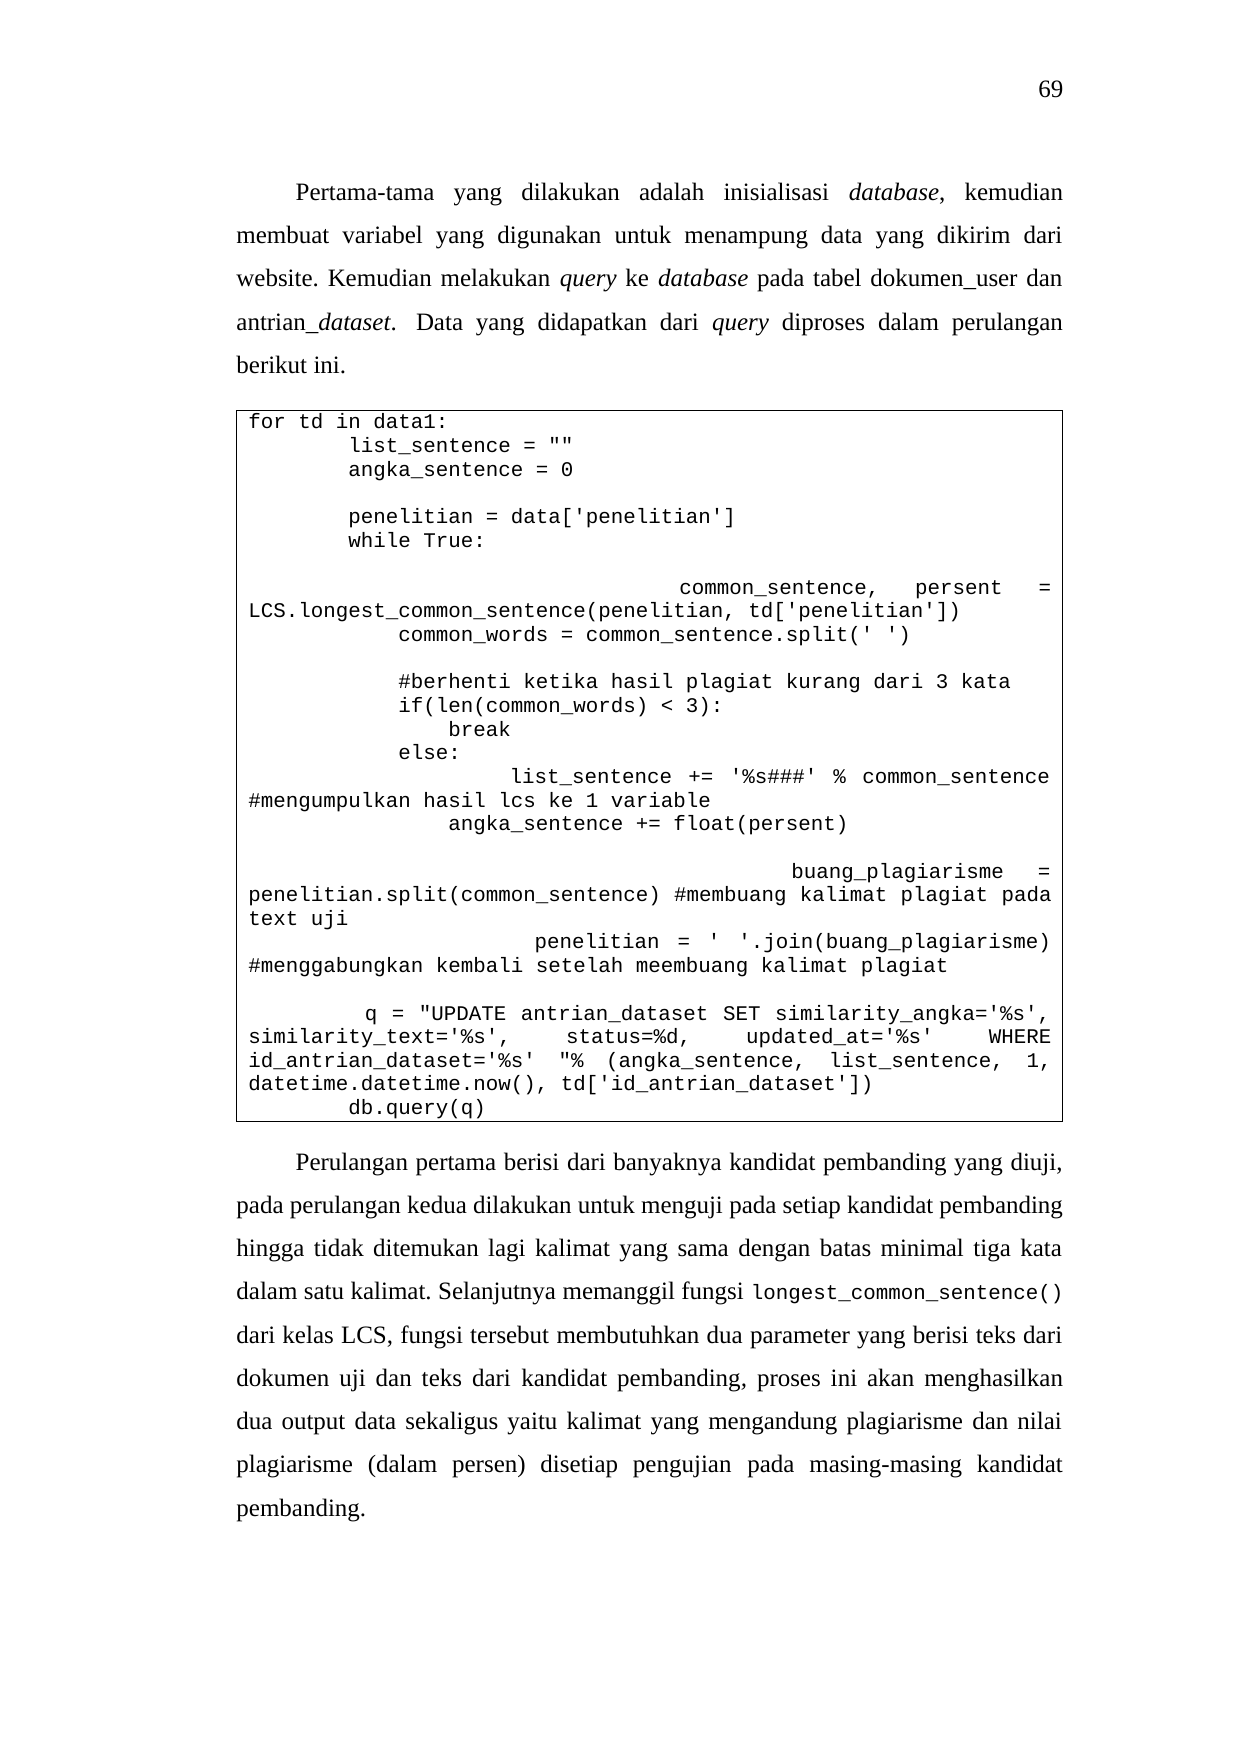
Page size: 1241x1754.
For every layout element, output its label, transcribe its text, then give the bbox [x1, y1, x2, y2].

table_header for td in data1: list_sentence = "" angka_sentence = 0 penelitian = data['penelitian'] while True: common_sentence, persent = LCS.longest_common_sentence(penelitian, td['penelitian']) common_words = common_sentence.split(' ') #berhenti ketika hasil plagiat kurang dari 3 kata if(len(common_words) < 3): break else: list_sentence += '%s###' % common_sentence #mengumpulkan hasil lcs ke 1 variable angka_sentence += float(persent) buang_plagiarisme = penelitian.split(common_sentence) #membuang kalimat plagiat pada text uji penelitian = ' '.join(buang_plagiarisme) #menggabungkan kembali setelah meembuang kalimat plagiat q = "UPDATE antrian_dataset SET similarity_angka='%s', similarity_text='%s', status=%d, updated_at='%s' WHERE id_antrian_dataset='%s' "% (angka_sentence, list_sentence, 1, datetime.datetime.now(), td['id_antrian_dataset']) db.query(q) [237, 411, 1062, 1121]
text Perulangan pertama berisi dari banyaknya kandidat pembanding yang diuji, pada perulangan kedua dilakukan untuk menguji pada setiap kandidat pembanding hingga tidak ditemukan lagi kalimat yang sama dengan batas minimal tiga kata dalam satu kalimat. Selanjutnya memanggil fungsi longest_common_sentence() dari kelas LCS, fungsi tersebut membutuhkan dua parameter yang berisi teks dari dokumen uji dan teks dari kandidat pembanding, proses ini akan menghasilkan dua output data sekaligus yaitu kalimat yang mengandung plagiarisme dan nilai plagiarisme (dalam persen) disetiap pengujian pada masing-masing kandidat pembanding. [236, 1147, 1063, 1521]
text Pertama-tama yang dilakukan adalah inisialisasi database, kemudian membuat variabel yang digunakan untuk menampung data yang dikirim dari website. Kemudian melakukan query ke database pada tabel dokumen_user dan antrian_dataset. Data yang didapatkan dari query diproses dalam perulangan berikut ini. [236, 177, 1063, 379]
